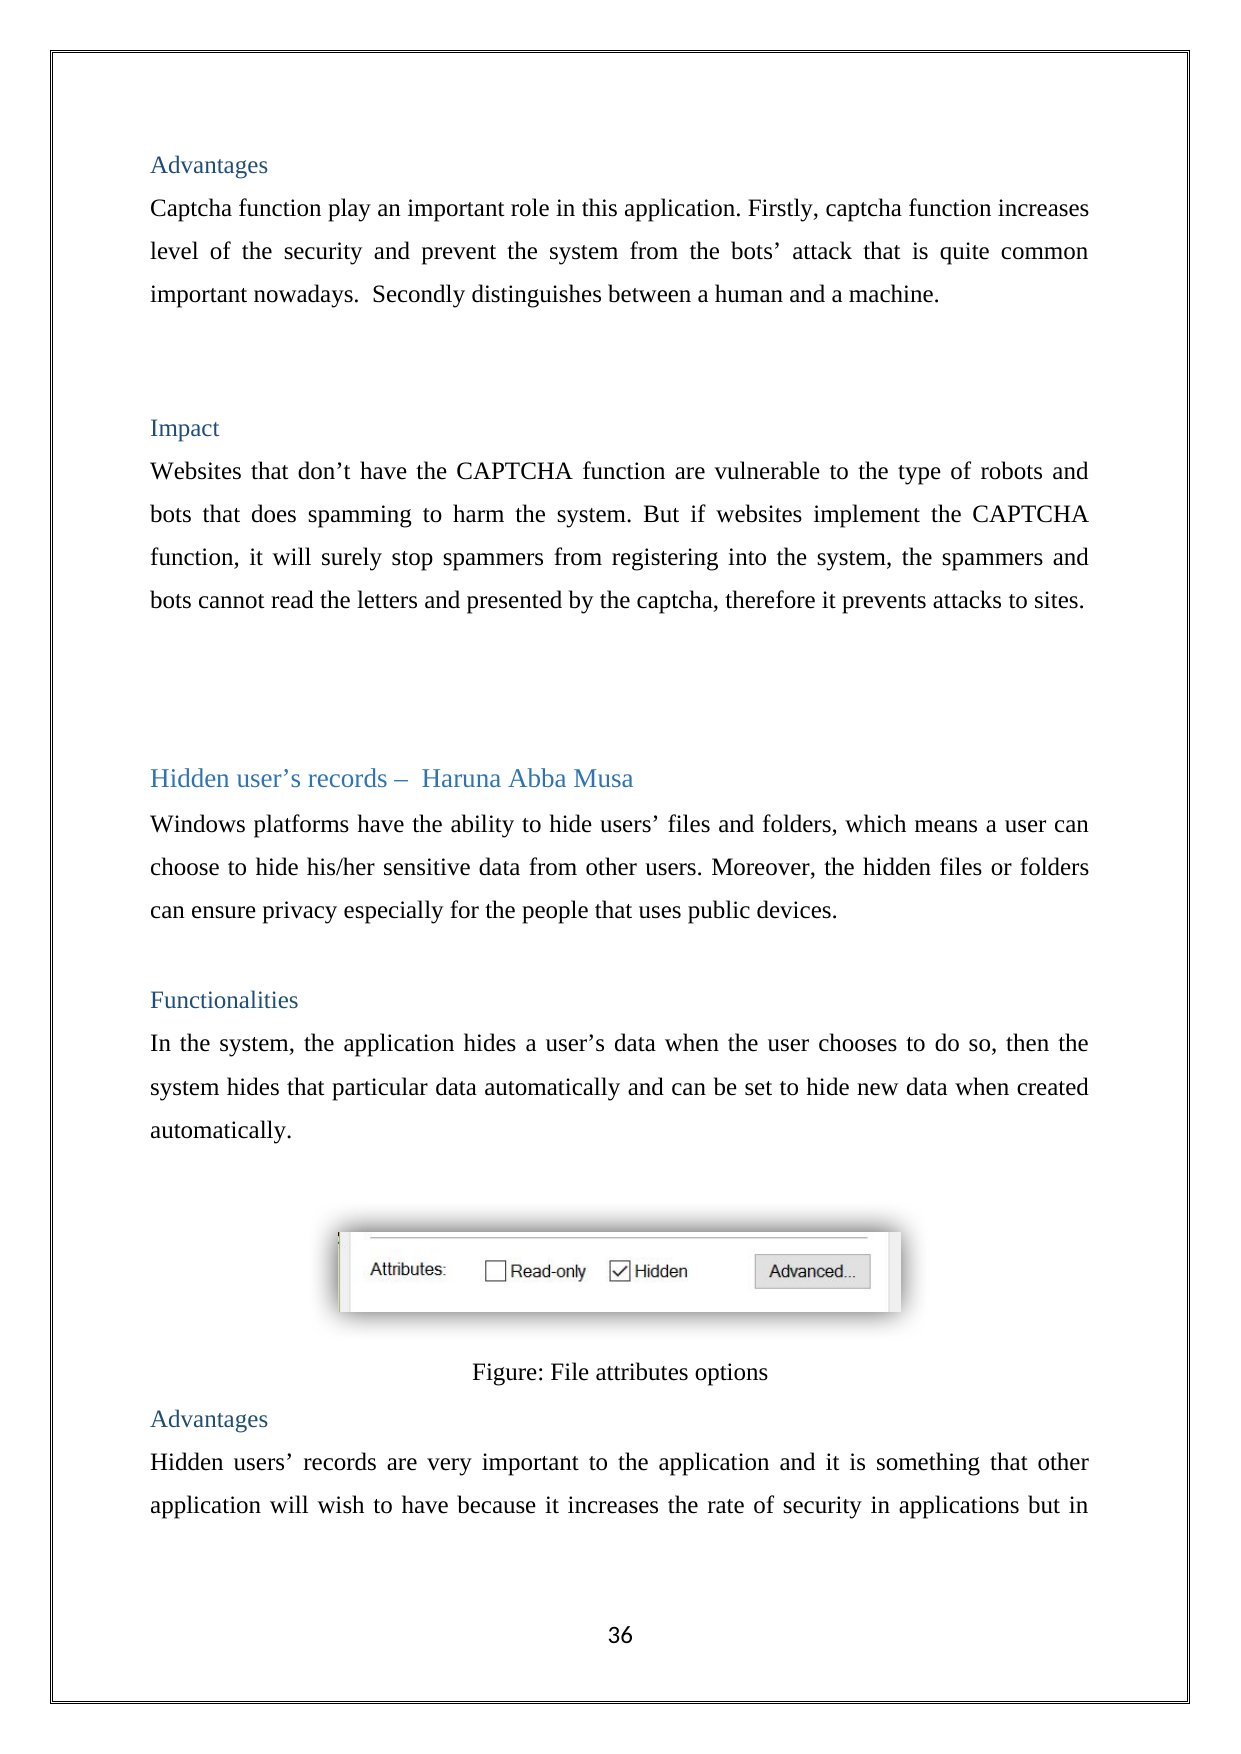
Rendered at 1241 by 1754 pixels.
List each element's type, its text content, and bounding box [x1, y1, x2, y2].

subtitle Advantages [150, 1404, 1090, 1433]
text Captcha function play an important role in this application. Firstly, captcha function increases level of the security and prevent the system from the bots’ attack that is quite common important nowadays. Secondly distinguishes between a human and a machine. [150, 193, 1090, 308]
subtitle Impact [150, 413, 1090, 442]
picture [338, 1232, 901, 1312]
text Figure: File attributes options [150, 1357, 1090, 1386]
text Windows platforms have the ability to hide users’ files and folders, which means a user can choose to hide his/her sensitive data from other users. Moreover, the hidden files or folders can ensure privacy especially for the people that uses public devices. [150, 809, 1090, 924]
text Websites that don’t have the CAPTCHA function are vulnerable to the type of robots and bots that does spamming to harm the system. But if websites implement the CAPTCHA function, it will surely stop spammers from registering into the system, the spammers and bots cannot read the letters and presented by the captcha, therefore it prevents attacks to sites. [150, 456, 1090, 614]
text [150, 1447, 1090, 1519]
text In the system, the application hides a user’s data when the user chooses to do so, then the system hides that particular data automatically and can be set to hide new data when created automatically. [150, 1028, 1090, 1143]
subtitle Advantages [150, 150, 1090, 179]
subtitle Hidden user’s records – Haruna Abba Musa [150, 762, 1090, 793]
subtitle Functionalities [150, 985, 1090, 1014]
